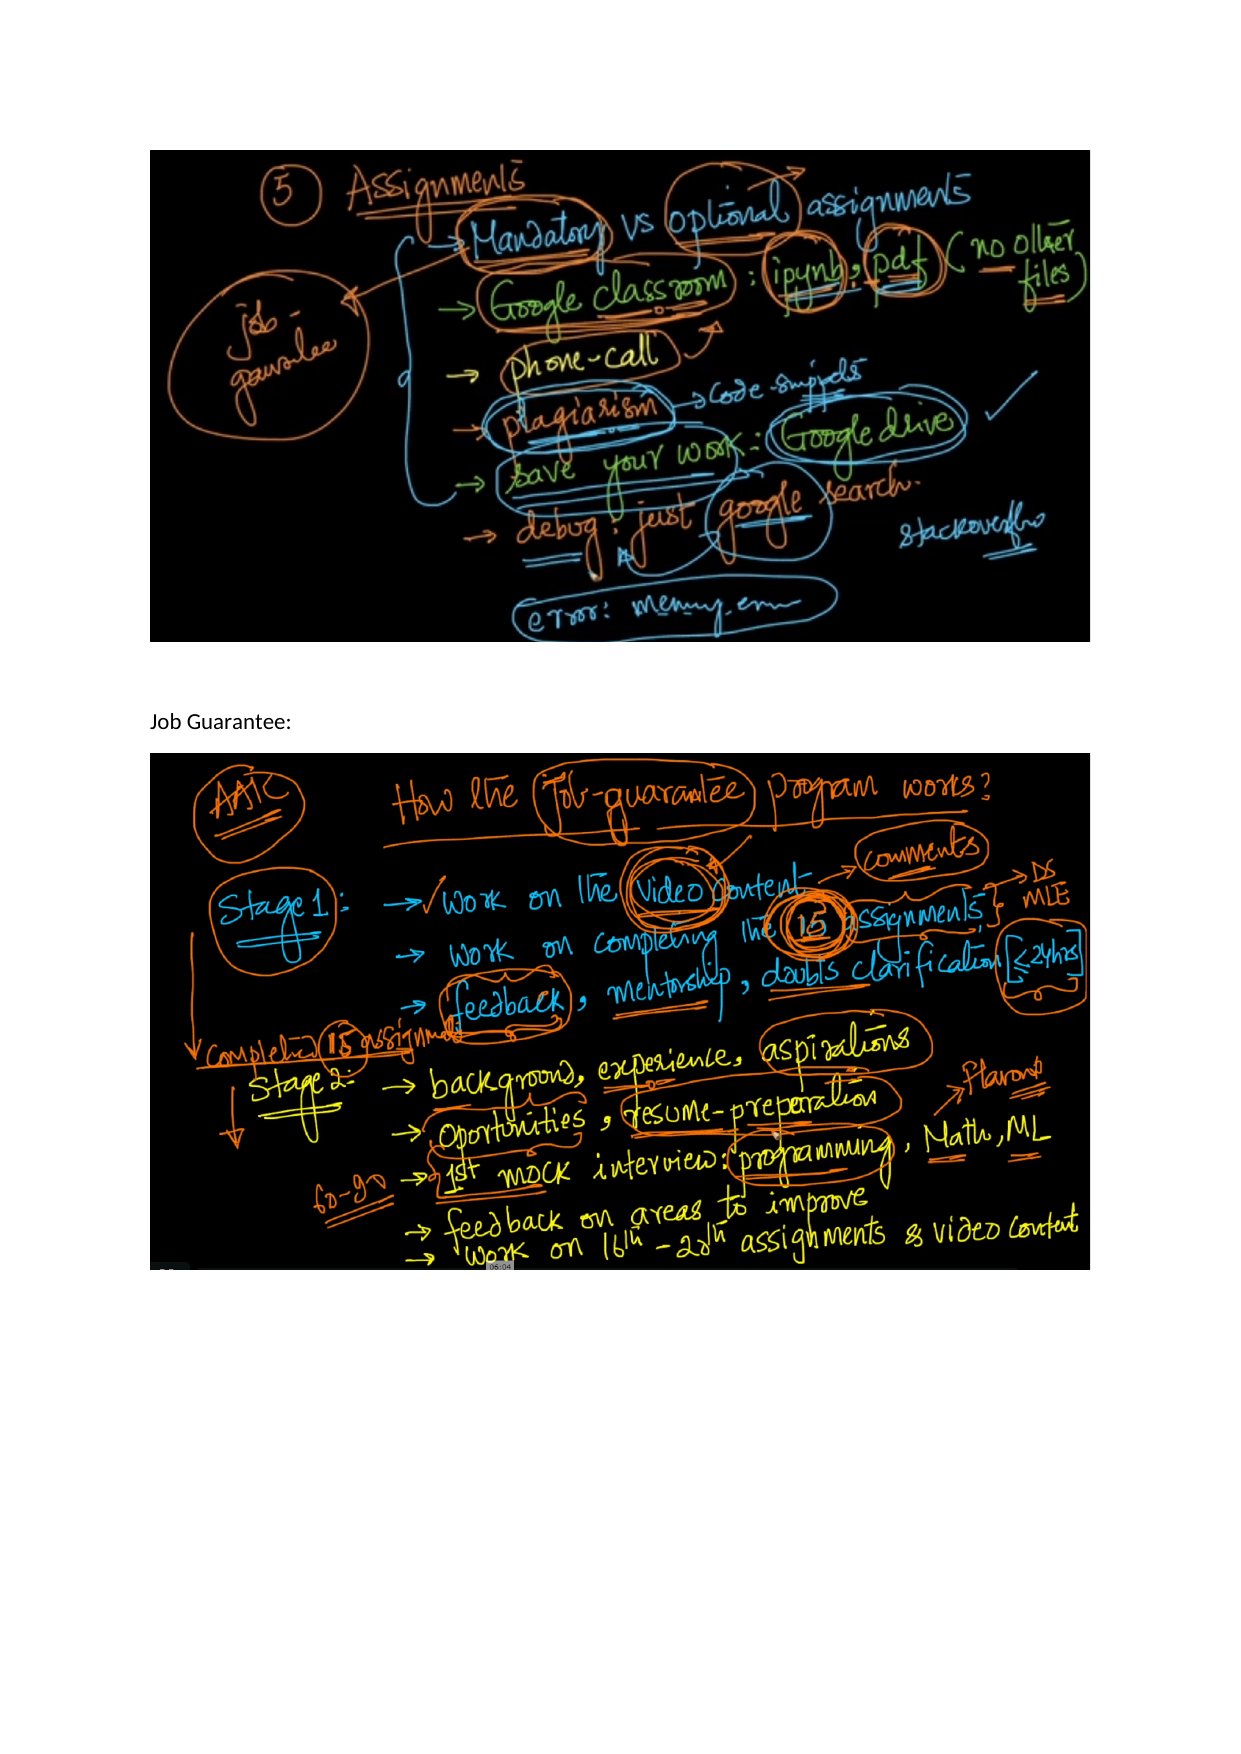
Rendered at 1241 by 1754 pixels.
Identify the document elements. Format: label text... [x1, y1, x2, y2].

picture [150, 753, 1091, 1270]
picture [150, 150, 1091, 642]
text Job Guarantee: [150, 707, 1090, 735]
